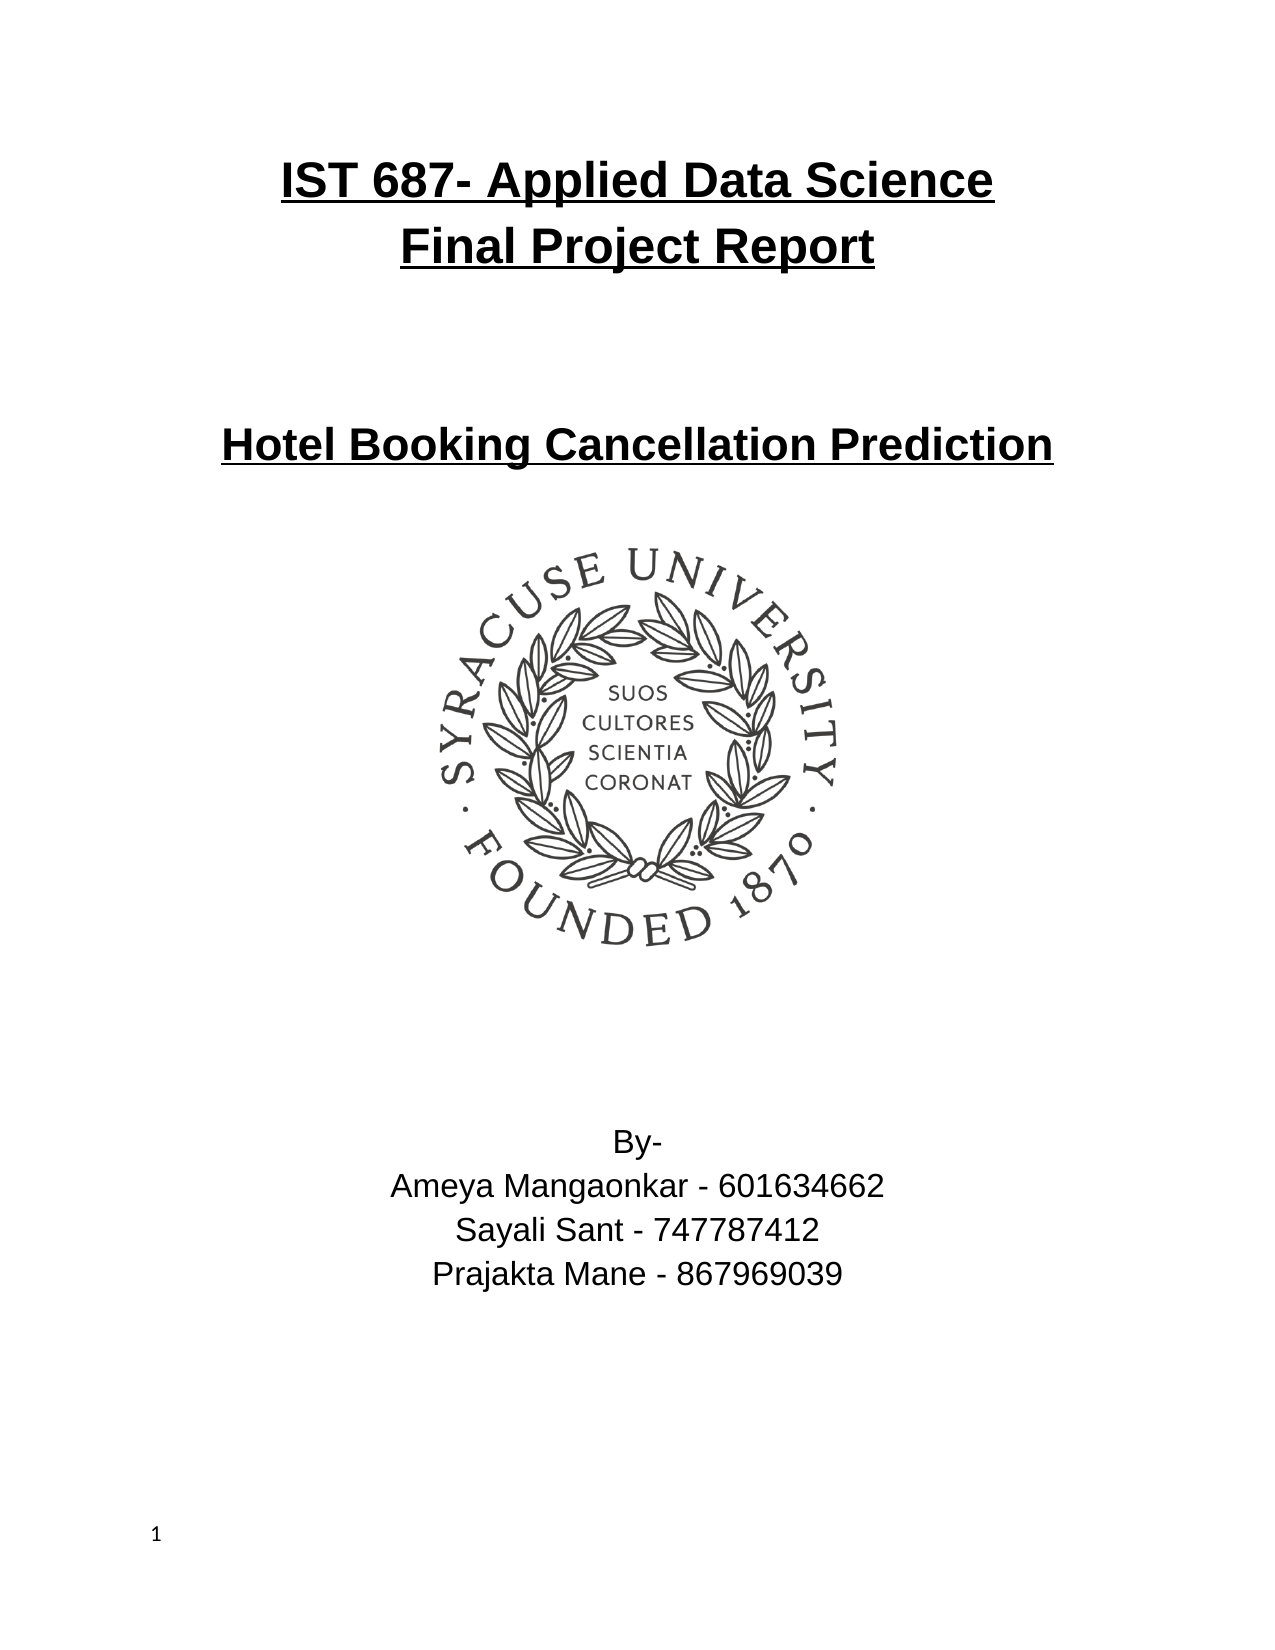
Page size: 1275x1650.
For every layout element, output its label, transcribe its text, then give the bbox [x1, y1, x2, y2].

picture [438, 546, 838, 947]
text Prajakta Mane - 867969039 [150, 1254, 1125, 1293]
text IST 687- Applied Data Science [150, 150, 1125, 207]
text Ameya Mangaonkar - 601634662 [150, 1166, 1125, 1204]
text Final Project Report [150, 216, 1125, 273]
text Sayali Sant - 747787412 [150, 1210, 1125, 1249]
text By- [150, 1122, 1125, 1160]
text Hotel Booking Cancellation Prediction [150, 417, 1125, 470]
